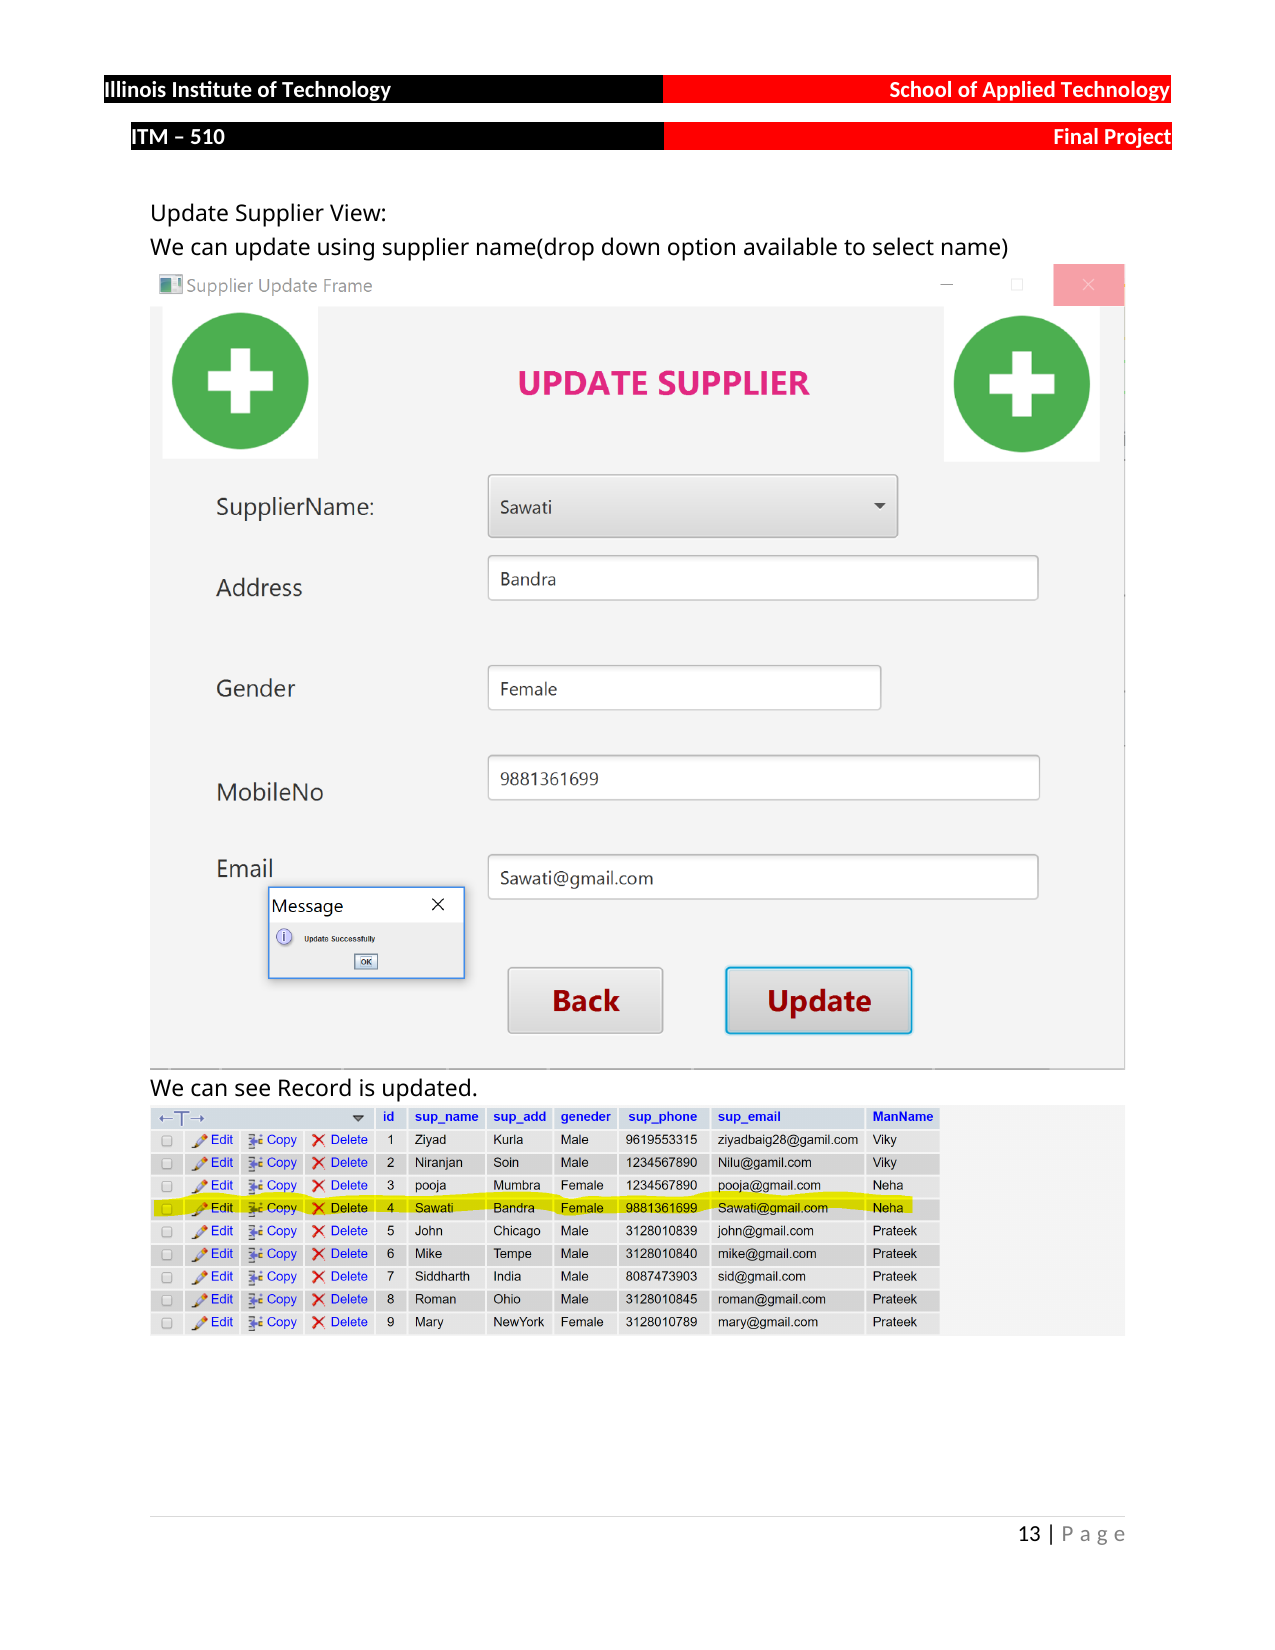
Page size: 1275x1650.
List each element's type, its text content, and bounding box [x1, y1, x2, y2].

text We can see Record is updated. [150, 1072, 1125, 1103]
text We can update using supplier name(drop down option available to select name) [150, 231, 1125, 262]
text Update Supplier View: [150, 197, 1125, 228]
picture [150, 1105, 1125, 1336]
picture [150, 264, 1125, 1070]
